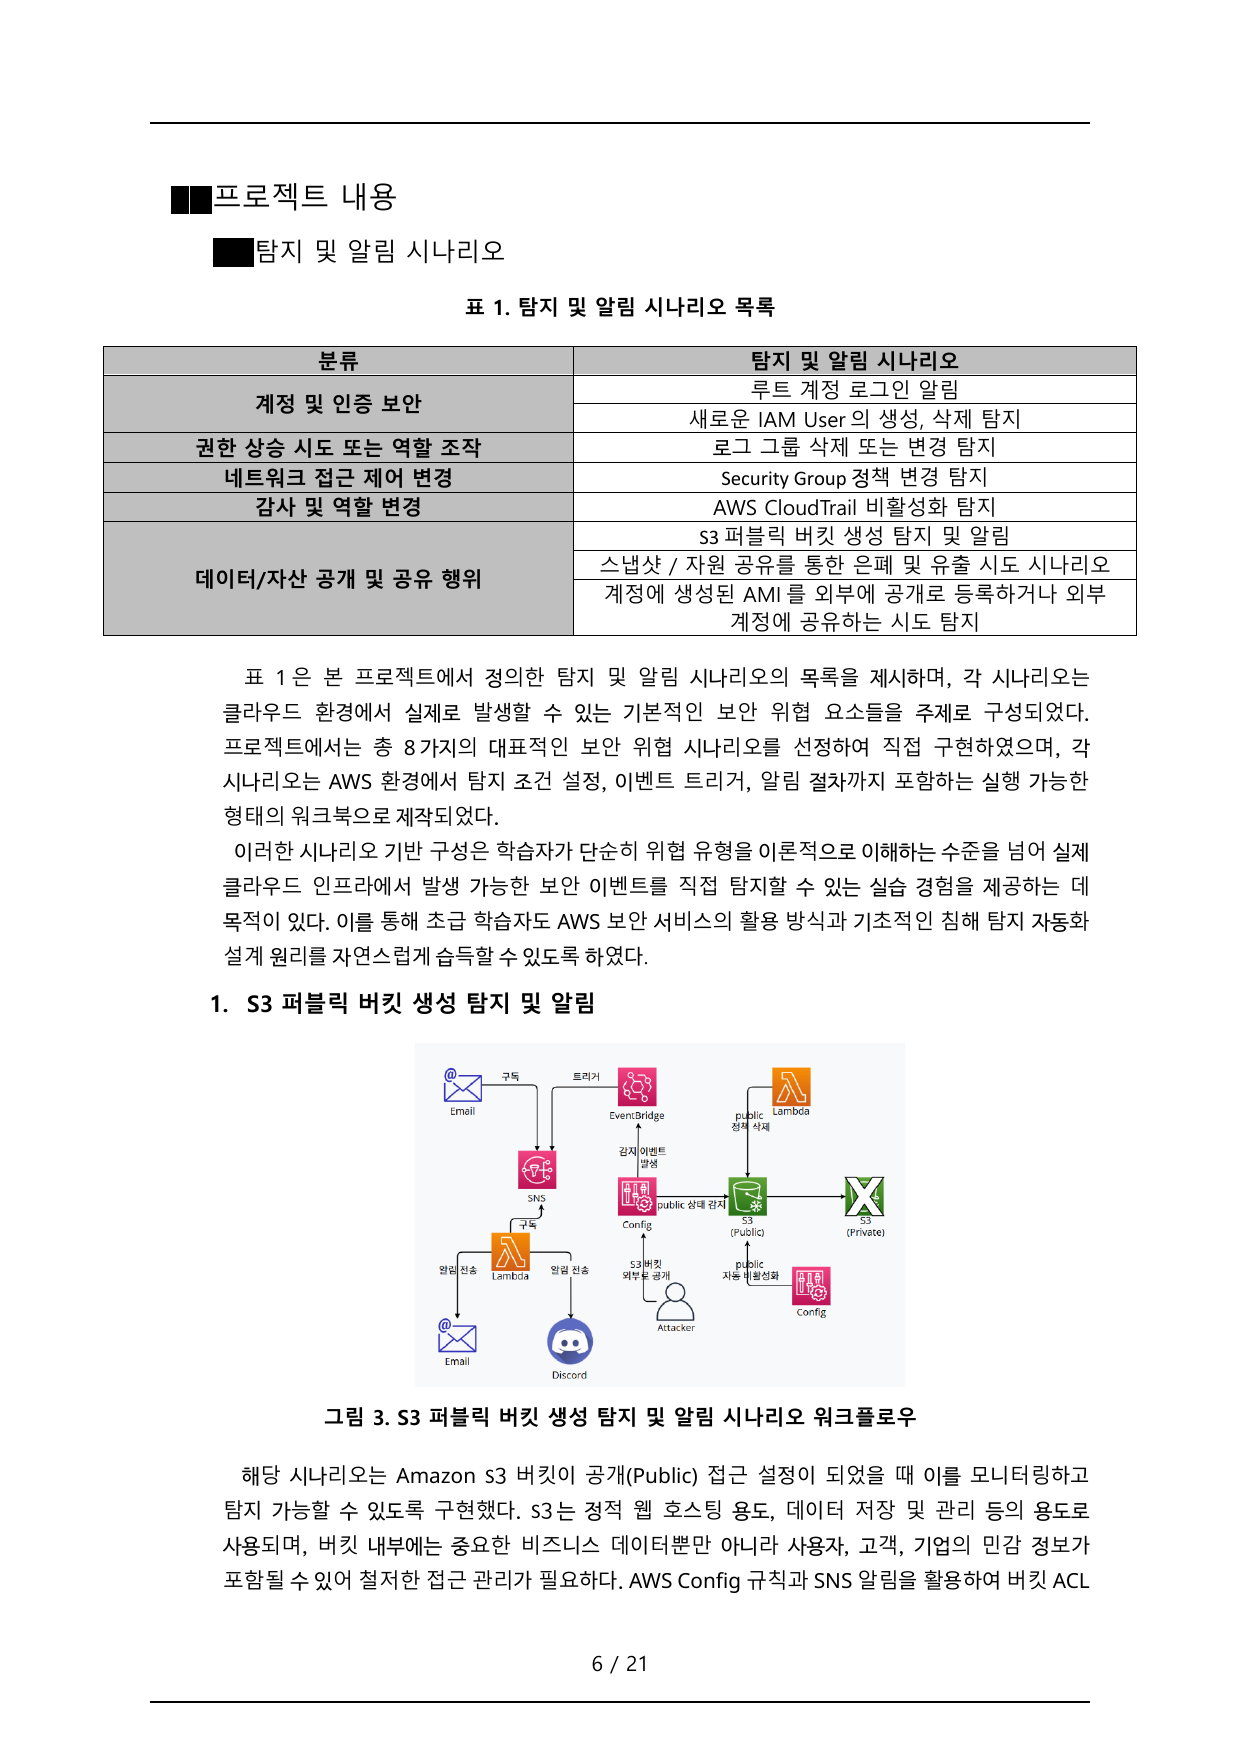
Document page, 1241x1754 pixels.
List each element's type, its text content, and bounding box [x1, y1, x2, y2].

table_cell 계정에 생성된 AMI를 외부에 공개로 등록하거나 외부 계정에 공유하는 시도 탐지 [574, 580, 1136, 635]
table_header 탐지 및 알림 시나리오 [574, 347, 1136, 374]
text 표 1은 본 프로젝트에서 정의한 탐지 및 알림 시나리오의 목록을 제시하며, 각 시나리오는 클라우드 환경에서 실제로 발생할 수 있는 기본적인 보안 위협 요소들을 주제로 구성되었다. 프로젝트에서는 총 8가지의 대표적인 보안 위협 시나리오를 선정하여 직접 구현하였으며, 각 시나리오는 AWS 환경에서 탐지 조건 설정, 이벤트 트리거, 알림 절차까지 포함하는 실행 가능한 형태의 워크북으로 제작되었다. 이러한 시나리오 기반 구성은 학습자가 단순히 위협 유형을 이론적으로 이해하는 수준을 넘어 실제 클라우드 인프라에서 발생 가능한 보안 이벤트를 직접 탐지할 수 있는 실습 경험을 제공하는 데 목적이 있다. 이를 통해 초급 학습자도 AWS 보안 서비스의 활용 방식과 기초적인 침해 탐지 자동화 설계 원리를 자연스럽게 습득할 수 있도록 하였다. [223, 661, 1090, 971]
table_cell 권한 상승 시도 또는 역할 조작 [104, 433, 573, 462]
picture [415, 1043, 905, 1387]
text 프로젝트 내용 [171, 177, 1090, 216]
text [223, 1459, 1090, 1594]
table_cell Security Group 정책 변경 탐지 [574, 463, 1136, 492]
table_cell 네트워크 접근 제어 변경 [104, 463, 573, 492]
table_cell 새로운 IAM User의 생성, 삭제 탐지 [574, 404, 1136, 432]
list S3 퍼블릭 버킷 생성 탐지 및 알림 [209, 987, 1090, 1018]
table_cell 스냅샷 / 자원 공유를 통한 은폐 및 유출 시도 시나리오 [574, 551, 1136, 578]
table_cell 로그 그룹 삭제 또는 변경 탐지 [574, 433, 1136, 462]
table_cell 루트 계정 로그인 알림 [574, 376, 1136, 403]
table_cell 계정 및 인증 보안 [104, 376, 573, 432]
table_header 분류 [104, 347, 573, 374]
list 탐지 및 알림 시나리오 [212, 234, 1090, 267]
table_cell 데이터/자산 공개 및 공유 행위 [104, 522, 573, 635]
table_cell AWS CloudTrail 비활성화 탐지 [574, 493, 1136, 521]
table_cell 감사 및 역할 변경 [104, 493, 573, 521]
table_cell S3 퍼블릭 버킷 생성 탐지 및 알림 [574, 522, 1136, 550]
